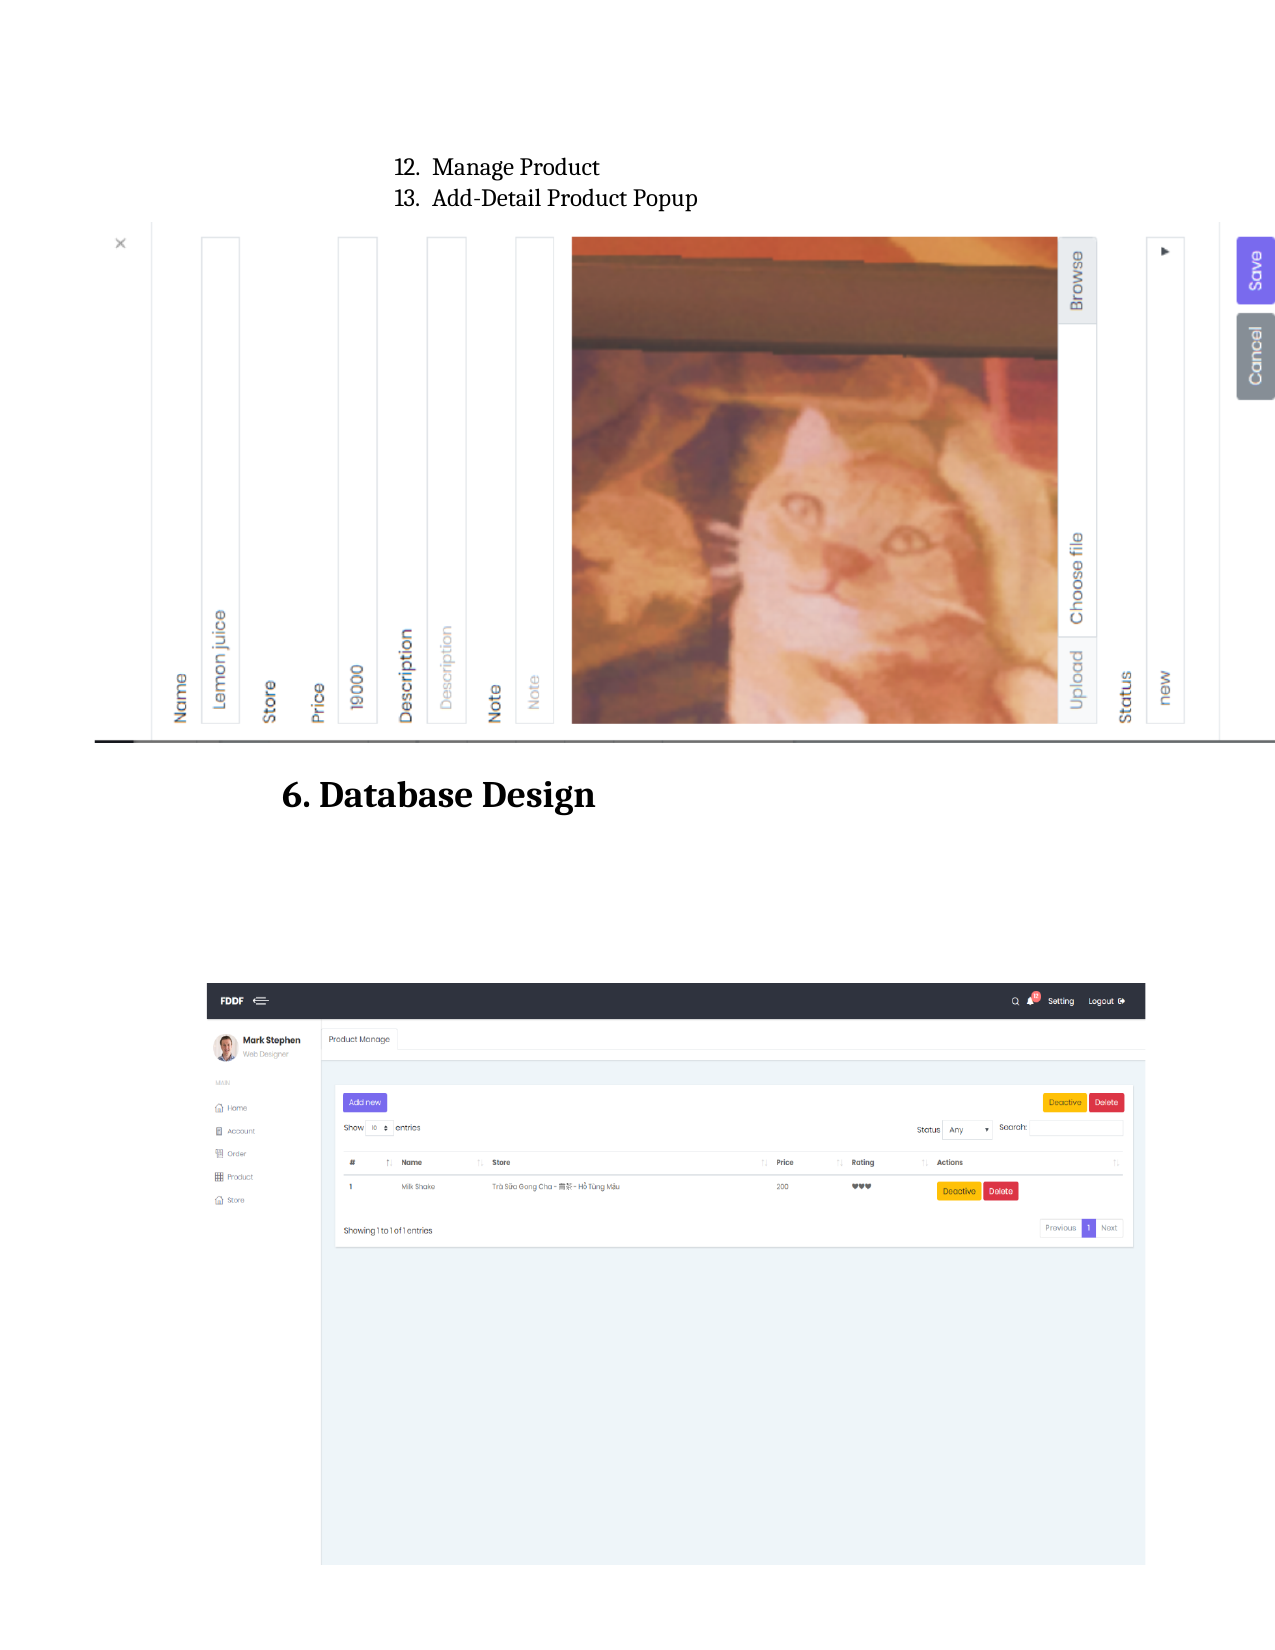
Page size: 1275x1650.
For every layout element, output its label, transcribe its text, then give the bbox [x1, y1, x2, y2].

picture [206, 983, 1146, 1565]
subtitle 6. Database Design [207, 743, 1157, 817]
picture [96, 222, 1275, 743]
list Manage Product [394, 153, 1157, 181]
list Add-Detail Product Popup [394, 184, 1157, 212]
